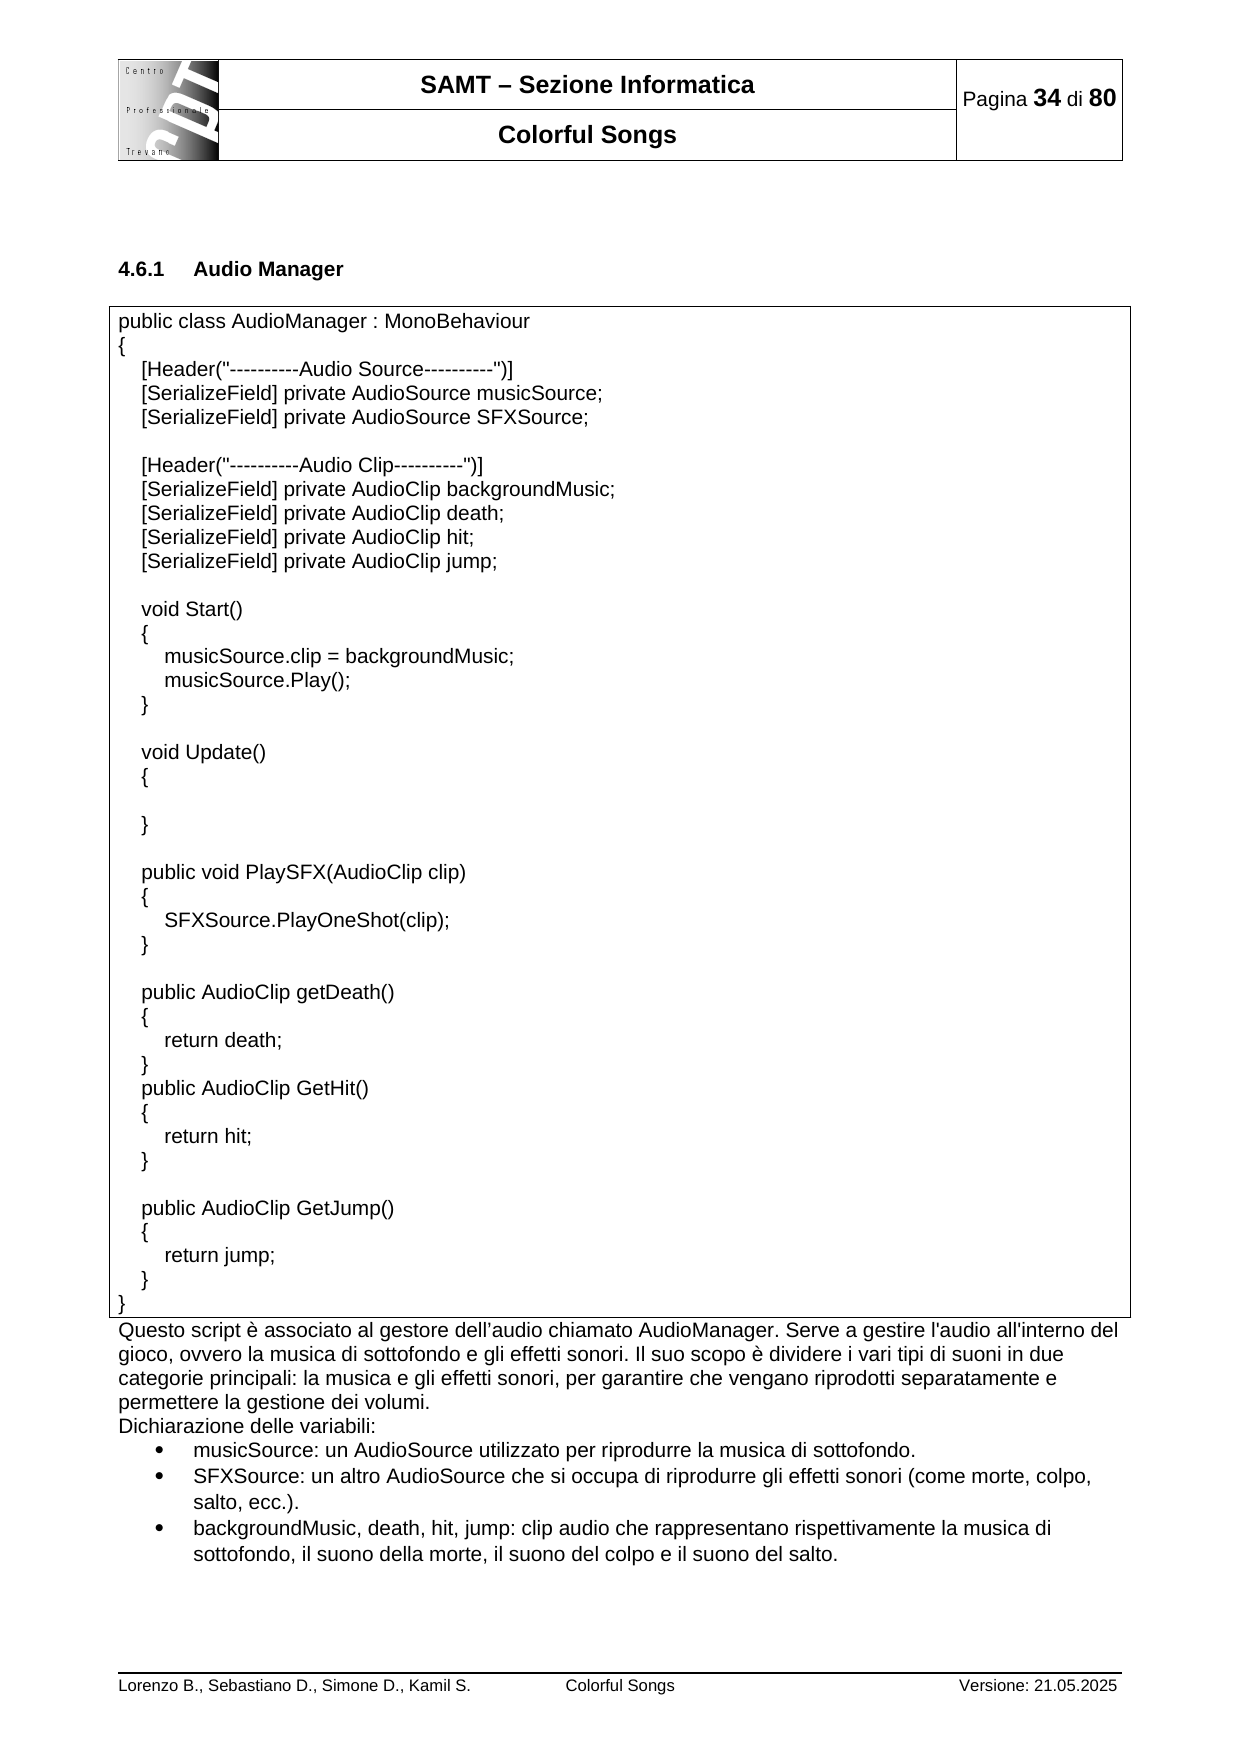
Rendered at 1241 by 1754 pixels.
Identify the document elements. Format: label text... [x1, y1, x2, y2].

text [Header("----------Audio Clip----------")] [118, 453, 1122, 477]
text { [118, 764, 1122, 788]
text [SerializeField] private AudioClip jump; [118, 548, 1122, 572]
text } [118, 1267, 1122, 1288]
text [SerializeField] private AudioSource musicSource; [118, 381, 1122, 405]
text void Start() [118, 596, 1122, 620]
text { [118, 620, 1122, 644]
list backgroundMusic, death, hit, jump: clip audio che rappresentano rispettivamente la musica di sottofondo, il suono della morte, il suono del colpo e il suono del salto. [156, 1516, 1122, 1566]
text } [118, 1052, 1122, 1076]
text [SerializeField] private AudioSource SFXSource; [118, 405, 1122, 429]
text } [118, 692, 1122, 716]
text [SerializeField] private AudioClip backgroundMusic; [118, 477, 1122, 501]
list musicSource: un AudioSource utilizzato per riprodurre la musica di sottofondo. [156, 1438, 1122, 1462]
text } [118, 932, 1122, 956]
text } [118, 1147, 1122, 1171]
text SFXSource.PlayOneShot(clip); [118, 908, 1122, 932]
text return hit; [118, 1123, 1122, 1147]
text public class AudioManager : MonoBehaviour [110, 307, 1130, 333]
text { [118, 1004, 1122, 1028]
text musicSource.Play(); [118, 668, 1122, 692]
subtitle Audio Manager [118, 257, 1122, 281]
picture [118, 60, 219, 160]
text [SerializeField] private AudioClip death; [118, 501, 1122, 524]
text return death; [118, 1028, 1122, 1052]
list SFXSource: un altro AudioSource che si occupa di riprodurre gli effetti sonori (come morte, colpo, salto, ecc.). [156, 1464, 1122, 1514]
text public AudioClip GetJump() [118, 1195, 1122, 1219]
text { [118, 884, 1122, 908]
text } [110, 1288, 1130, 1317]
text Questo script è associato al gestore dell’audio chiamato AudioManager. Serve a gestire l'audio all'interno del gioco, ovvero la musica di sottofondo e gli effetti sonori. Il suo scopo è dividere i vari tipi di suoni in due categorie principali: la musica e gli effetti sonori, per garantire che vengano riprodotti separatamente e permettere la gestione dei volumi. [118, 1318, 1122, 1414]
text { [118, 1099, 1122, 1123]
text [SerializeField] private AudioClip hit; [118, 524, 1122, 548]
text { [118, 333, 1122, 357]
text } [118, 812, 1122, 836]
text musicSource.clip = backgroundMusic; [118, 644, 1122, 668]
text return jump; [118, 1243, 1122, 1267]
text Dichiarazione delle variabili: [118, 1414, 1122, 1438]
text [Header("----------Audio Source----------")] [118, 357, 1122, 381]
text { [118, 1219, 1122, 1243]
text public AudioClip GetHit() [118, 1076, 1122, 1099]
text public AudioClip getDeath() [118, 980, 1122, 1004]
text public void PlaySFX(AudioClip clip) [118, 860, 1122, 884]
text void Update() [118, 740, 1122, 764]
